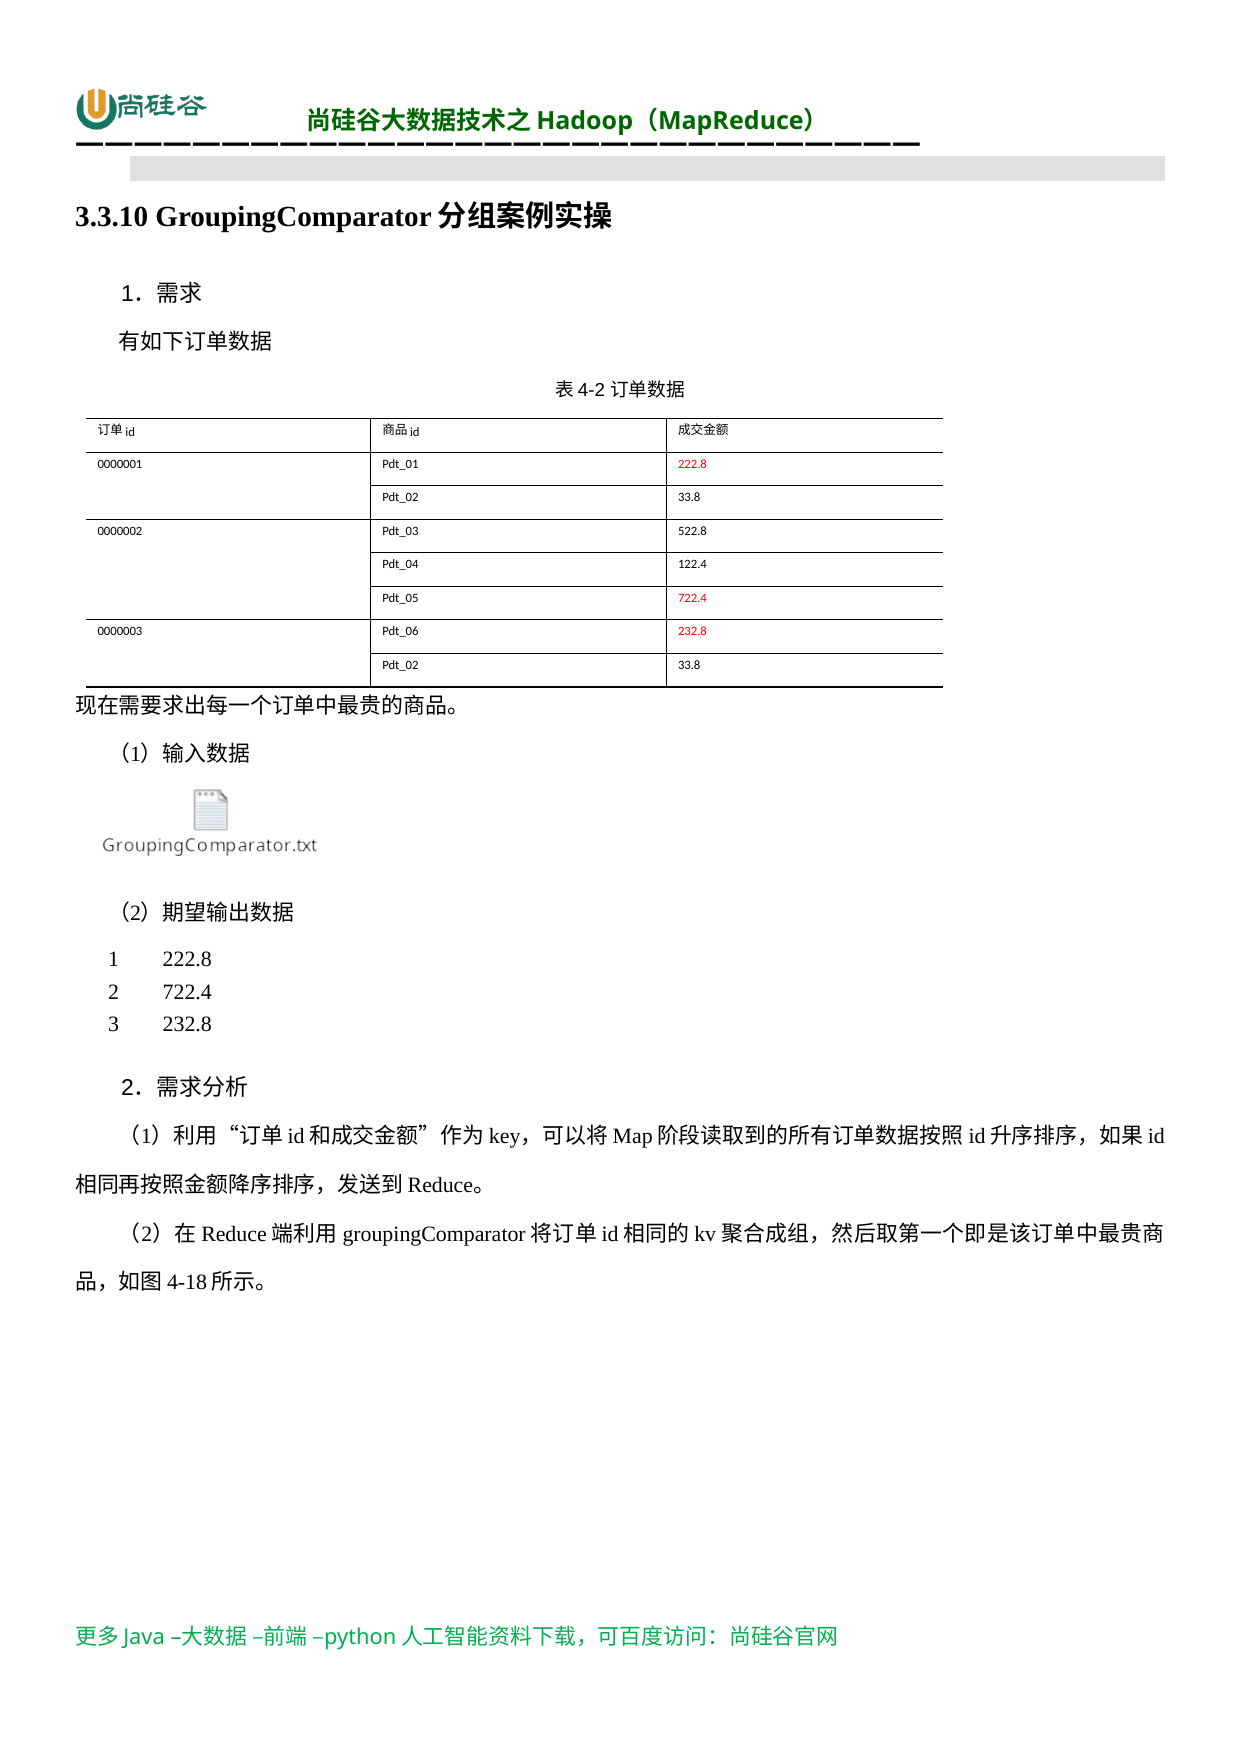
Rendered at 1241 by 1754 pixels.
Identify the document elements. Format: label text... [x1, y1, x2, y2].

text （2）期望输出数据 [75, 894, 1165, 927]
table_cell Pdt_06 [371, 620, 666, 653]
table_cell 722.4 [667, 587, 943, 619]
text （2）在Reduce端利用groupingComparator将订单id相同的kv聚合成组，然后取第一个即是该订单中最贵商品，如图4-18所示。 [75, 1215, 1165, 1296]
table_cell 222.8 [667, 453, 943, 485]
table_cell 0000001 [86, 453, 370, 519]
text 1．需求 [75, 259, 1165, 324]
table_header 商品id [371, 419, 666, 452]
table_cell Pdt_02 [371, 486, 666, 519]
picture [75, 88, 208, 130]
text 2 722.4 [75, 975, 1165, 1008]
text 现在需要求出每一个订单中最贵的商品。 [75, 687, 1165, 720]
text 有如下订单数据 [75, 324, 1165, 356]
table_cell Pdt_05 [371, 587, 666, 619]
subtitle 3.3.10 GroupingComparator分组案例实操 [75, 181, 1165, 246]
table_cell 122.4 [667, 553, 943, 586]
table_cell Pdt_03 [371, 520, 666, 552]
table_cell Pdt_01 [371, 453, 666, 485]
table_header 成交金额 [667, 419, 943, 452]
table_cell Pdt_02 [371, 654, 666, 686]
text 表4-2 订单数据 [75, 372, 1165, 404]
table_cell 232.8 [667, 620, 943, 653]
table_header 订单id [86, 419, 370, 452]
text （1）利用“订单id和成交金额”作为key，可以将Map阶段读取到的所有订单数据按照id升序排序，如果id相同再按照金额降序排序，发送到Reduce。 [75, 1118, 1165, 1199]
text （1）输入数据 [75, 736, 1165, 768]
table_cell Pdt_04 [371, 553, 666, 586]
table_cell 33.8 [667, 654, 943, 686]
table_cell 0000003 [86, 620, 370, 686]
table_cell 33.8 [667, 486, 943, 519]
text 3 232.8 [75, 1008, 1165, 1040]
text 1 222.8 [75, 943, 1165, 975]
table_cell 522.8 [667, 520, 943, 552]
text 2．需求分析 [75, 1053, 1165, 1118]
table_cell 0000002 [86, 520, 370, 619]
